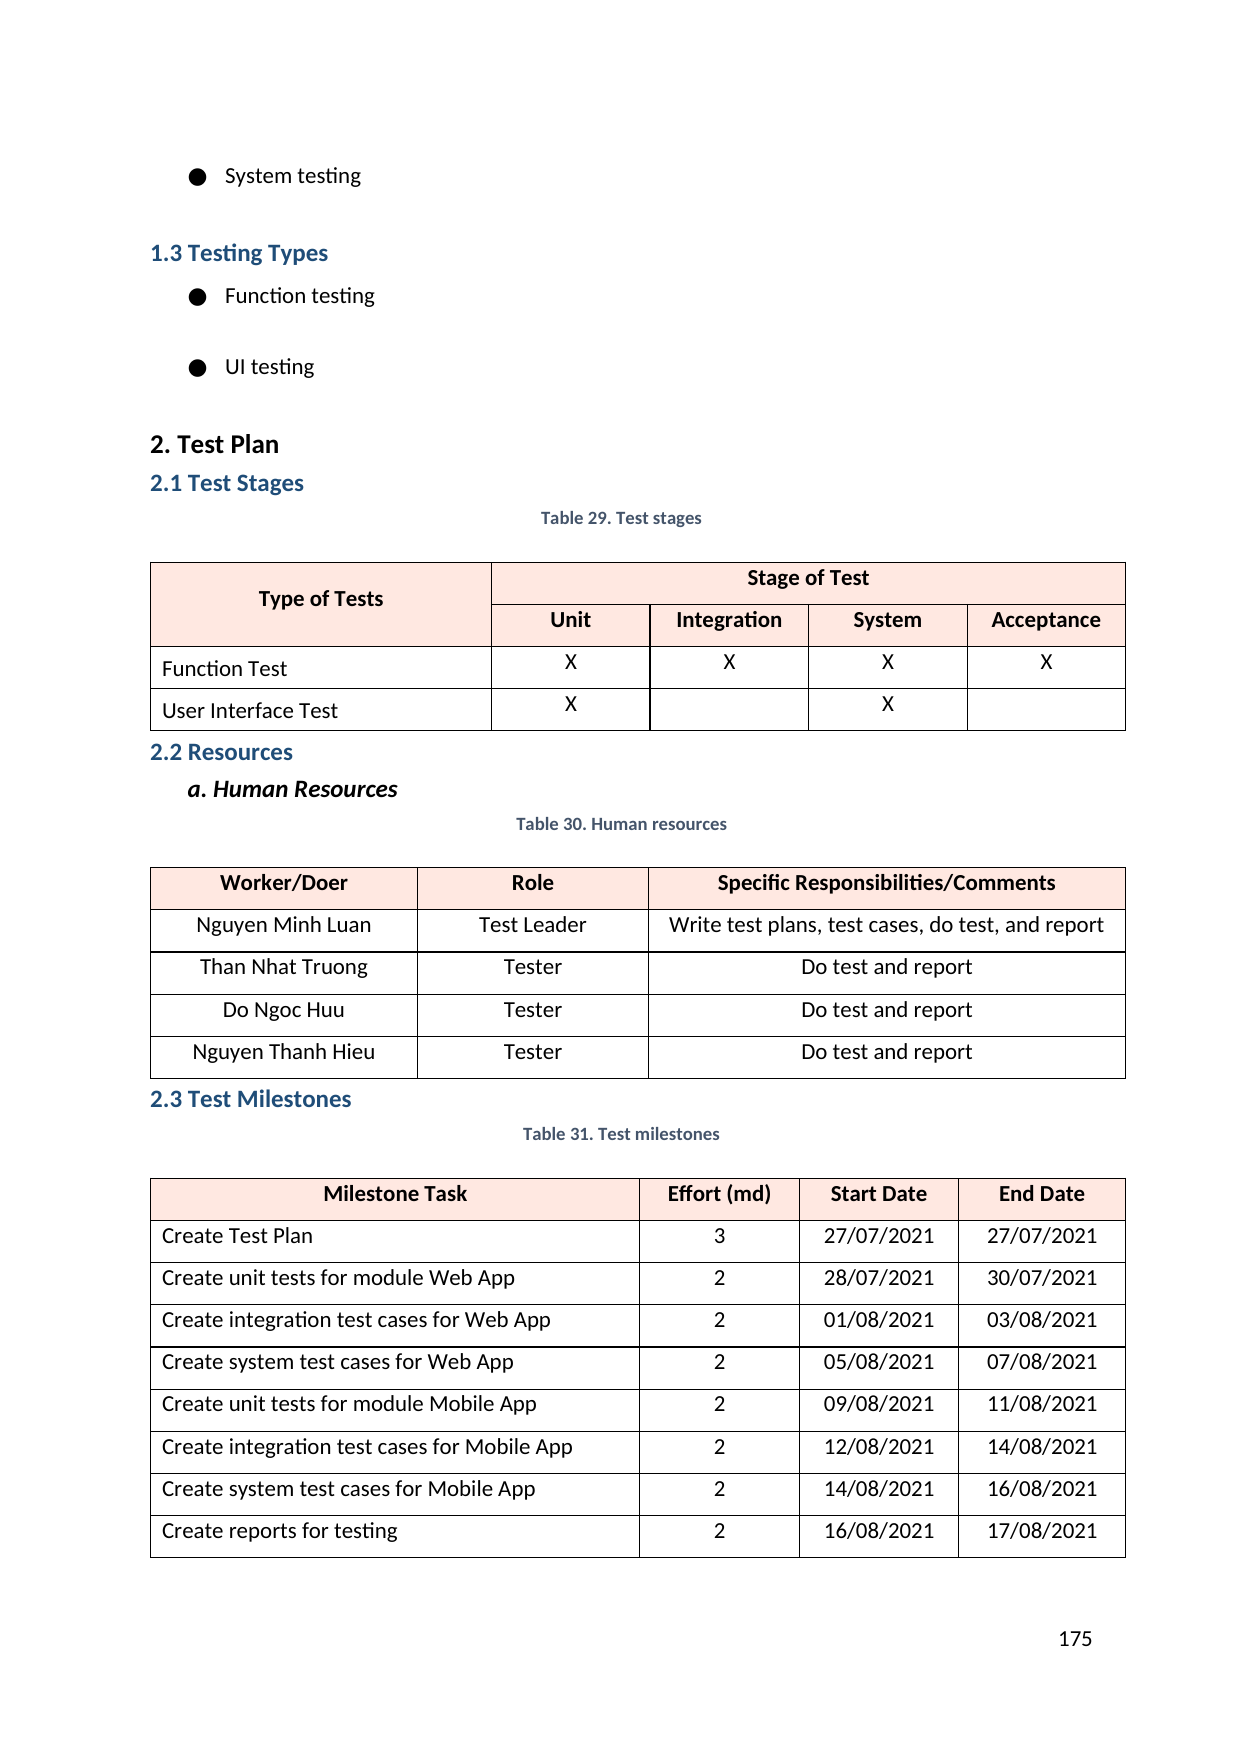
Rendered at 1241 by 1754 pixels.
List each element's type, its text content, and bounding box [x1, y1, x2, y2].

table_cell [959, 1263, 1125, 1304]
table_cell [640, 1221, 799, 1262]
subtitle 2. Test Plan [150, 427, 1093, 461]
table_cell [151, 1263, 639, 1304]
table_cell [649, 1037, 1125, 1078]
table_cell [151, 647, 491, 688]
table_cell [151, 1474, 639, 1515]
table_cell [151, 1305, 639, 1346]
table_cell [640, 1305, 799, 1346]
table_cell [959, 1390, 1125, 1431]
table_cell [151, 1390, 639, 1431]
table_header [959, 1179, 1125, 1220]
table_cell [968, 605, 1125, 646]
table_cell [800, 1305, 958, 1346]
list System testing [187, 150, 1093, 197]
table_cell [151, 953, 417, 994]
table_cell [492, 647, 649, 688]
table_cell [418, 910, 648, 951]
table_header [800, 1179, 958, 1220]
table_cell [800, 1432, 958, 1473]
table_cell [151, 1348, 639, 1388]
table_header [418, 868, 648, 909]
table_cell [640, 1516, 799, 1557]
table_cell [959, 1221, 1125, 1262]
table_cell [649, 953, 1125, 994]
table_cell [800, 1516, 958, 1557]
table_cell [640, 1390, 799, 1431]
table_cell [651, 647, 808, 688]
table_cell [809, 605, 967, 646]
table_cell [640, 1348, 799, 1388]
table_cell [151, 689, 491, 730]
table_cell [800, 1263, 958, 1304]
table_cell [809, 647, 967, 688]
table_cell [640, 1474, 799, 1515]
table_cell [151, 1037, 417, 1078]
subtitle 2.3 Test Milestones [150, 1083, 1093, 1114]
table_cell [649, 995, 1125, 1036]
list Function testing [187, 270, 1093, 317]
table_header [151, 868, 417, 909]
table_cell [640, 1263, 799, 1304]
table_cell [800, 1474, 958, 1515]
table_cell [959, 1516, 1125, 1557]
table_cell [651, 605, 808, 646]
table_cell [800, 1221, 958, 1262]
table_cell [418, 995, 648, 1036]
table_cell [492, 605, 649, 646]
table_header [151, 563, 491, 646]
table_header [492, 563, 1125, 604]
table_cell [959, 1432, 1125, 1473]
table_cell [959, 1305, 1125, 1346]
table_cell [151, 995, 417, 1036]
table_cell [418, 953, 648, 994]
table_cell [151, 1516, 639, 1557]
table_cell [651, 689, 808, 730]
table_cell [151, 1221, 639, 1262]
subtitle a. Human Resources [150, 773, 1093, 803]
list UI testing [187, 340, 1093, 387]
subtitle 2.1 Test Stages [150, 467, 1093, 498]
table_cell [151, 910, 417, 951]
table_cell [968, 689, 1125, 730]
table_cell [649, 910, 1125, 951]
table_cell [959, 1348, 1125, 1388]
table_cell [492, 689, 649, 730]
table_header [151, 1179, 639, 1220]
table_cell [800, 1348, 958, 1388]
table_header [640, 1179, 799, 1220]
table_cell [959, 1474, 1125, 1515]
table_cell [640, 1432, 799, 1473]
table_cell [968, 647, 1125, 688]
subtitle 2.2 Resources [150, 736, 1093, 766]
subtitle 1.3 Testing Types [150, 237, 1093, 268]
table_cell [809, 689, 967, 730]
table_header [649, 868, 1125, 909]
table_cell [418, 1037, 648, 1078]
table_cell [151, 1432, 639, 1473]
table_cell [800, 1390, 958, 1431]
